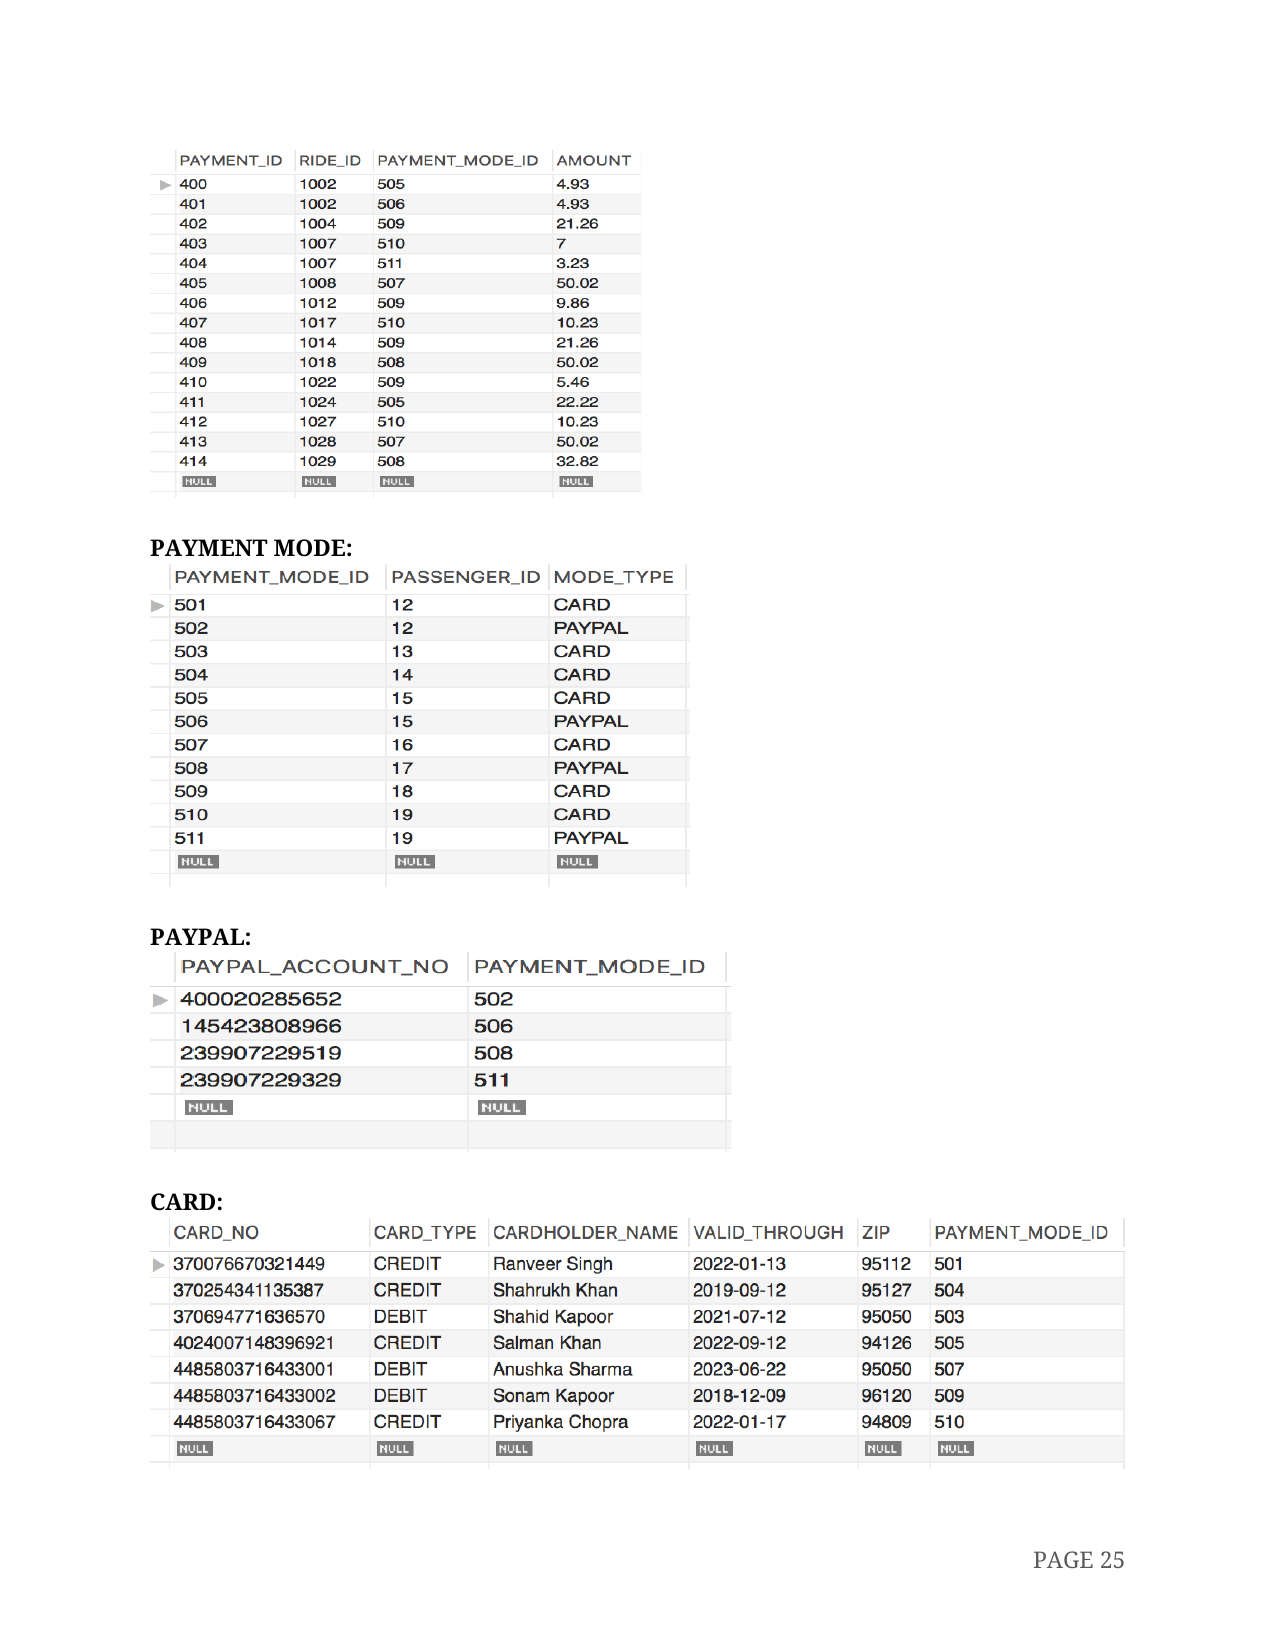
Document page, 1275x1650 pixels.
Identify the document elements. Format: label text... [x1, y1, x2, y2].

text PAYMENT MODE: [150, 532, 1125, 563]
picture [150, 951, 732, 1152]
picture [150, 1217, 1125, 1469]
picture [150, 562, 690, 887]
text CARD: [150, 1186, 1125, 1217]
text PAYPAL: [150, 921, 1125, 952]
picture [150, 150, 642, 498]
